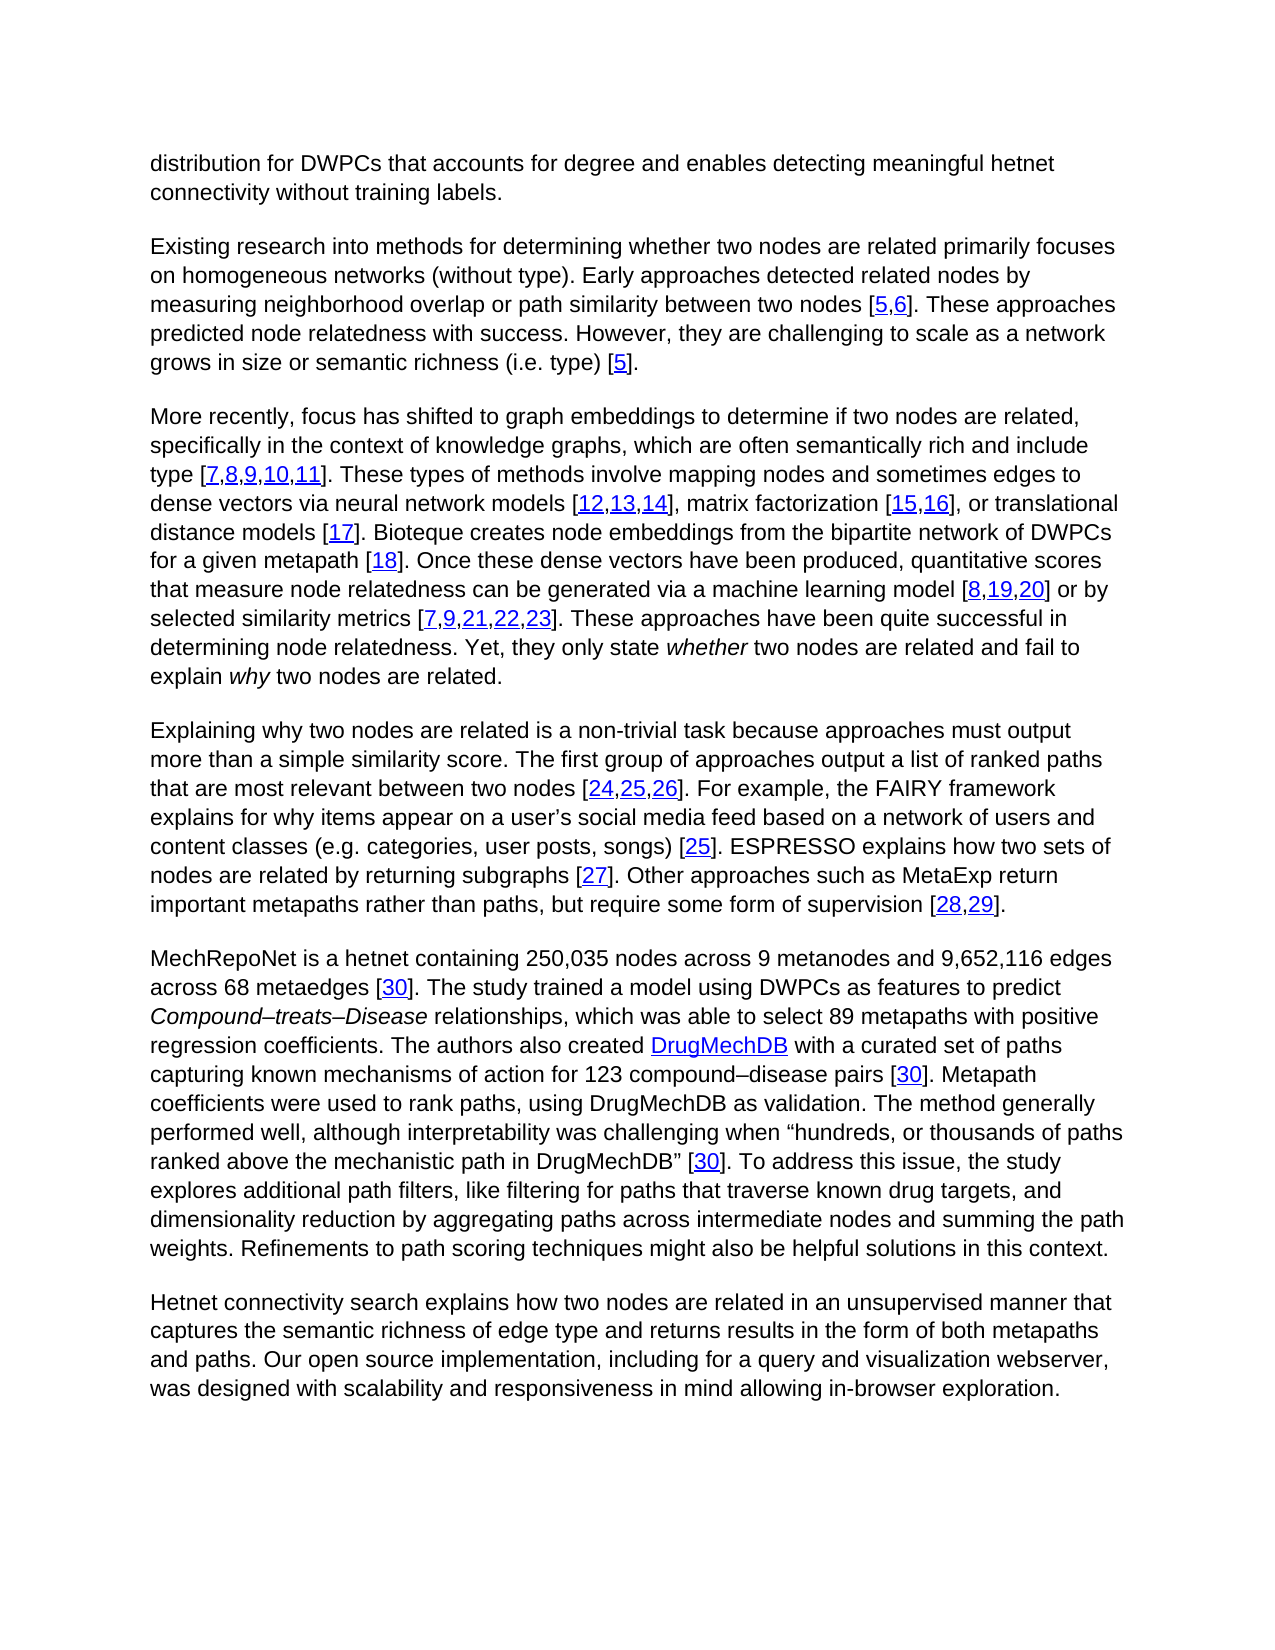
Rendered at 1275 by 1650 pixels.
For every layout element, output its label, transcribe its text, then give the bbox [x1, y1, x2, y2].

text Hetnet connectivity search explains how two nodes are related in an unsupervised manner that captures the semantic richness of edge type and returns results in the form of both metapaths and paths. Our open source implementation, including for a query and visualization webserver, was designed with scalability and responsiveness in mind allowing in-browser exploration. [150, 1288, 1125, 1402]
text More recently, focus has shifted to graph embeddings to determine if two nodes are related, specifically in the context of knowledge graphs, which are often semantically rich and include type [7,8,9,10,11]. These types of methods involve mapping nodes and sometimes edges to dense vectors via neural network models [12,13,14], matrix factorization [15,16], or translational distance models [17]. Bioteque creates node embeddings from the bipartite network of DWPCs for a given metapath [18]. Once these dense vectors have been produced, quantitative scores that measure node relatedness can be generated via a machine learning model [8,19,20] or by selected similarity metrics [7,9,21,22,23]. These approaches have been quite successful in determining node relatedness. Yet, they only state whether two nodes are related and fail to explain why two nodes are related. [150, 403, 1125, 690]
text Existing research into methods for determining whether two nodes are related primarily focuses on homogeneous networks (without type). Early approaches detected related nodes by measuring neighborhood overlap or path similarity between two nodes [5,6]. These approaches predicted node relatedness with success. However, they are challenging to scale as a network grows in size or semantic richness (i.e. type) [5]. [150, 233, 1125, 375]
text MechRepoNet is a hetnet containing 250,035 nodes across 9 metanodes and 9,652,116 edges across 68 metaedges [30]. The study trained a model using DWPCs as features to predict Compound–treats–Disease relationships, which was able to select 89 metapaths with positive regression coefficients. The authors also created DrugMechDB with a curated set of paths capturing known mechanisms of action for 123 compound–disease pairs [30]. Metapath coefficients were used to rank paths, using DrugMechDB as validation. The method generally performed well, although interpretability was challenging when “hundreds, or thousands of paths ranked above the mechanistic path in DrugMechDB” [30]. To address this issue, the study explores additional path filters, like filtering for paths that traverse known drug targets, and dimensionality reduction by aggregating paths across intermediate nodes and summing the path weights. Refinements to path scoring techniques might also be helpful solutions in this context. [150, 945, 1125, 1261]
text Explaining why two nodes are related is a non-trivial task because approaches must output more than a simple similarity score. The first group of approaches output a list of ranked paths that are most relevant between two nodes [24,25,26]. For example, the FAIRY framework explains for why items appear on a user’s social media feed based on a network of users and content classes (e.g. categories, user posts, songs) [25]. ESPRESSO explains how two sets of nodes are related by returning subgraphs [27]. Other approaches such as MetaExp return important metapaths rather than paths, but require some form of supervision [28,29]. [150, 717, 1125, 917]
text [150, 150, 1125, 205]
